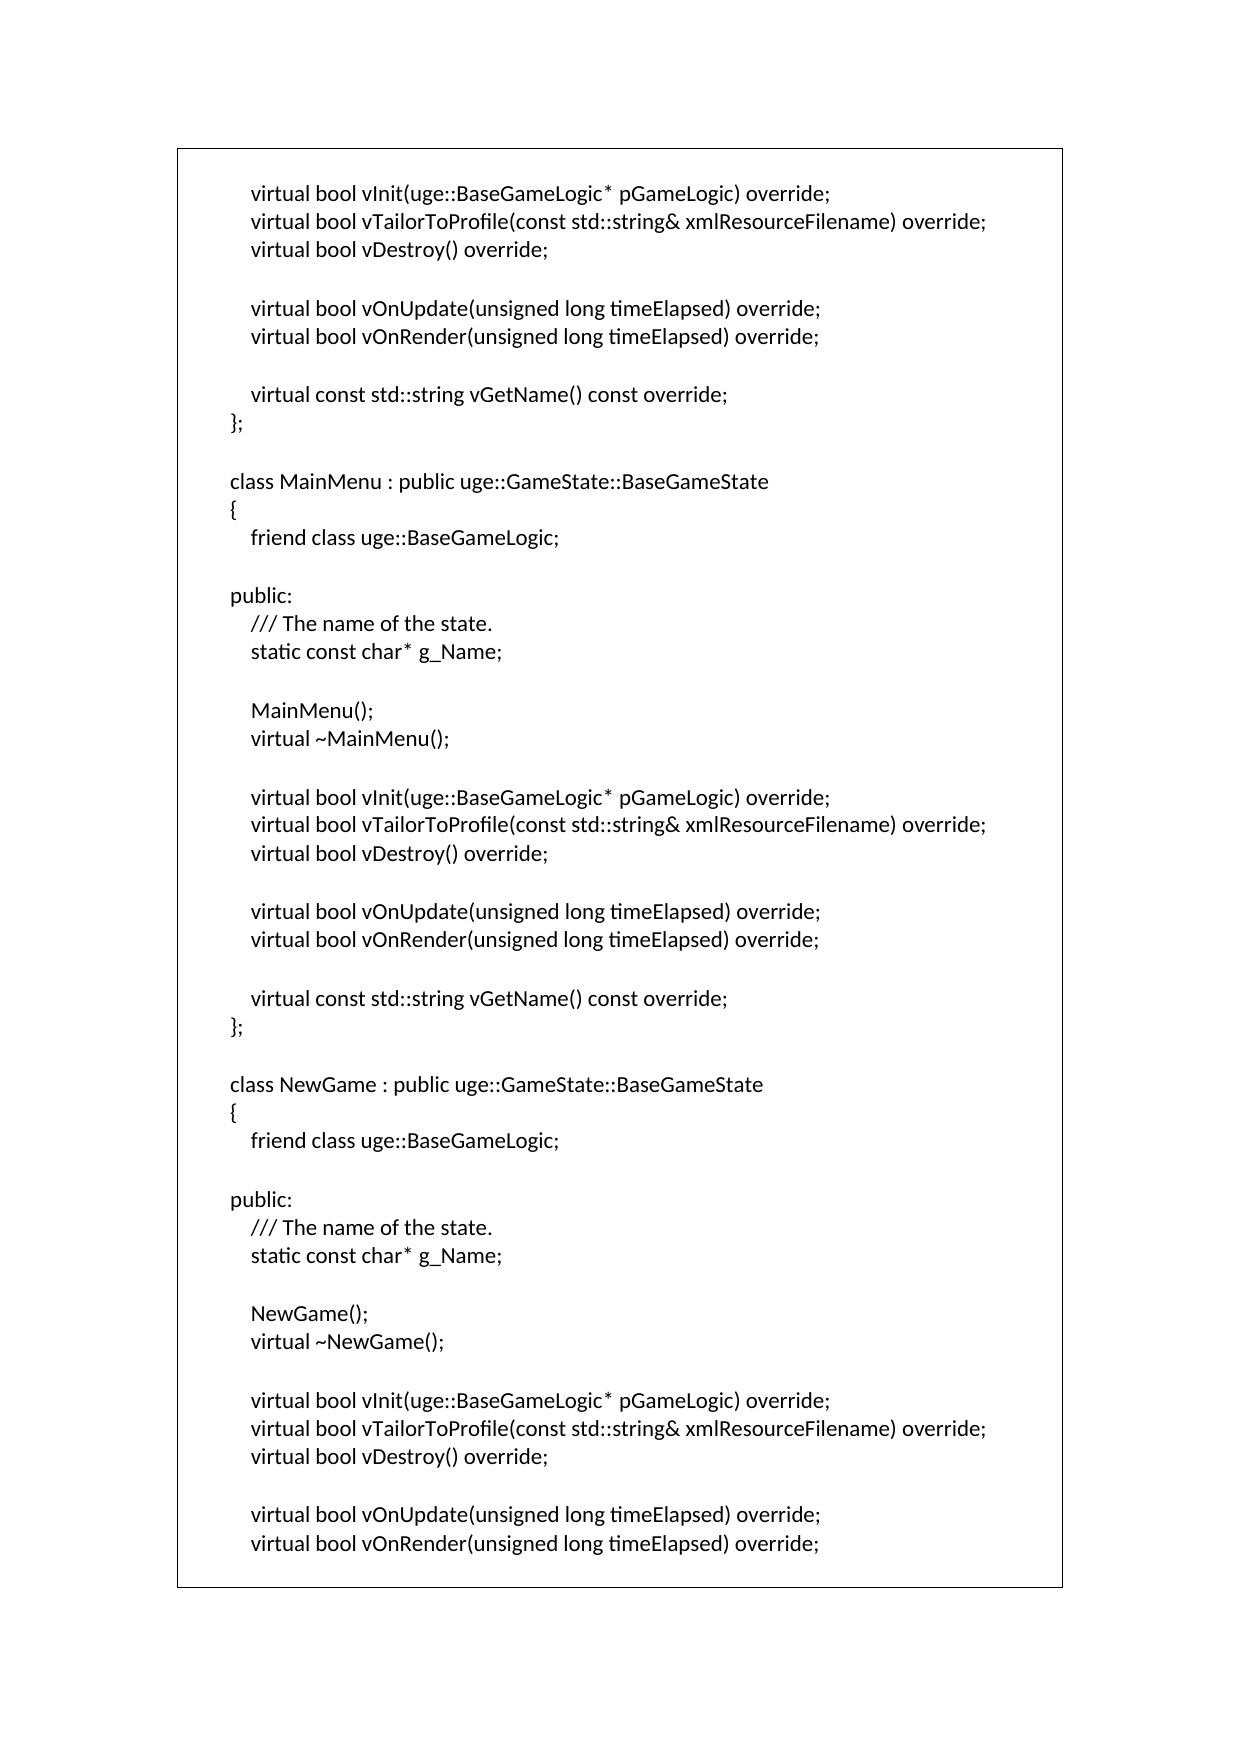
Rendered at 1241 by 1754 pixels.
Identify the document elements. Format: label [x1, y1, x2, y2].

table_header [178, 149, 1062, 1587]
